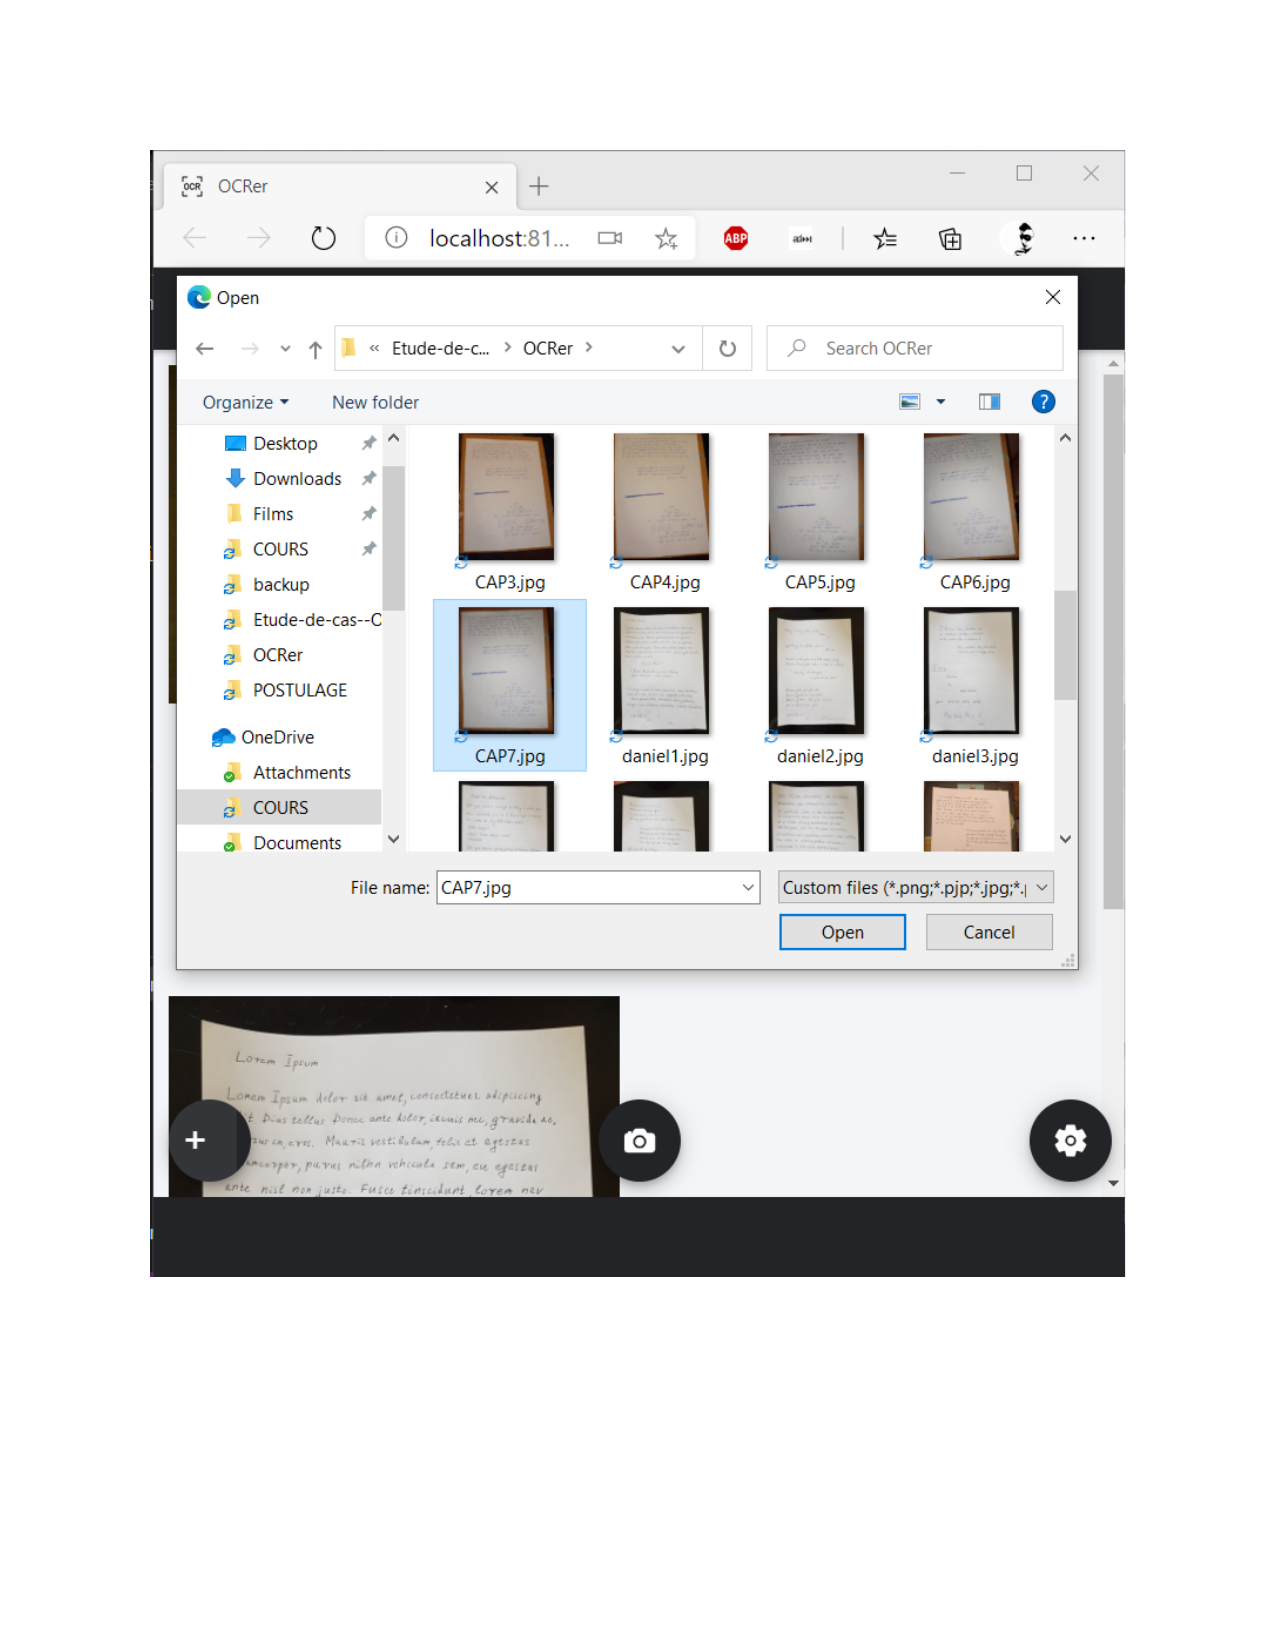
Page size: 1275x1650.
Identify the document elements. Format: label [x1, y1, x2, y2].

picture [150, 150, 1125, 1277]
